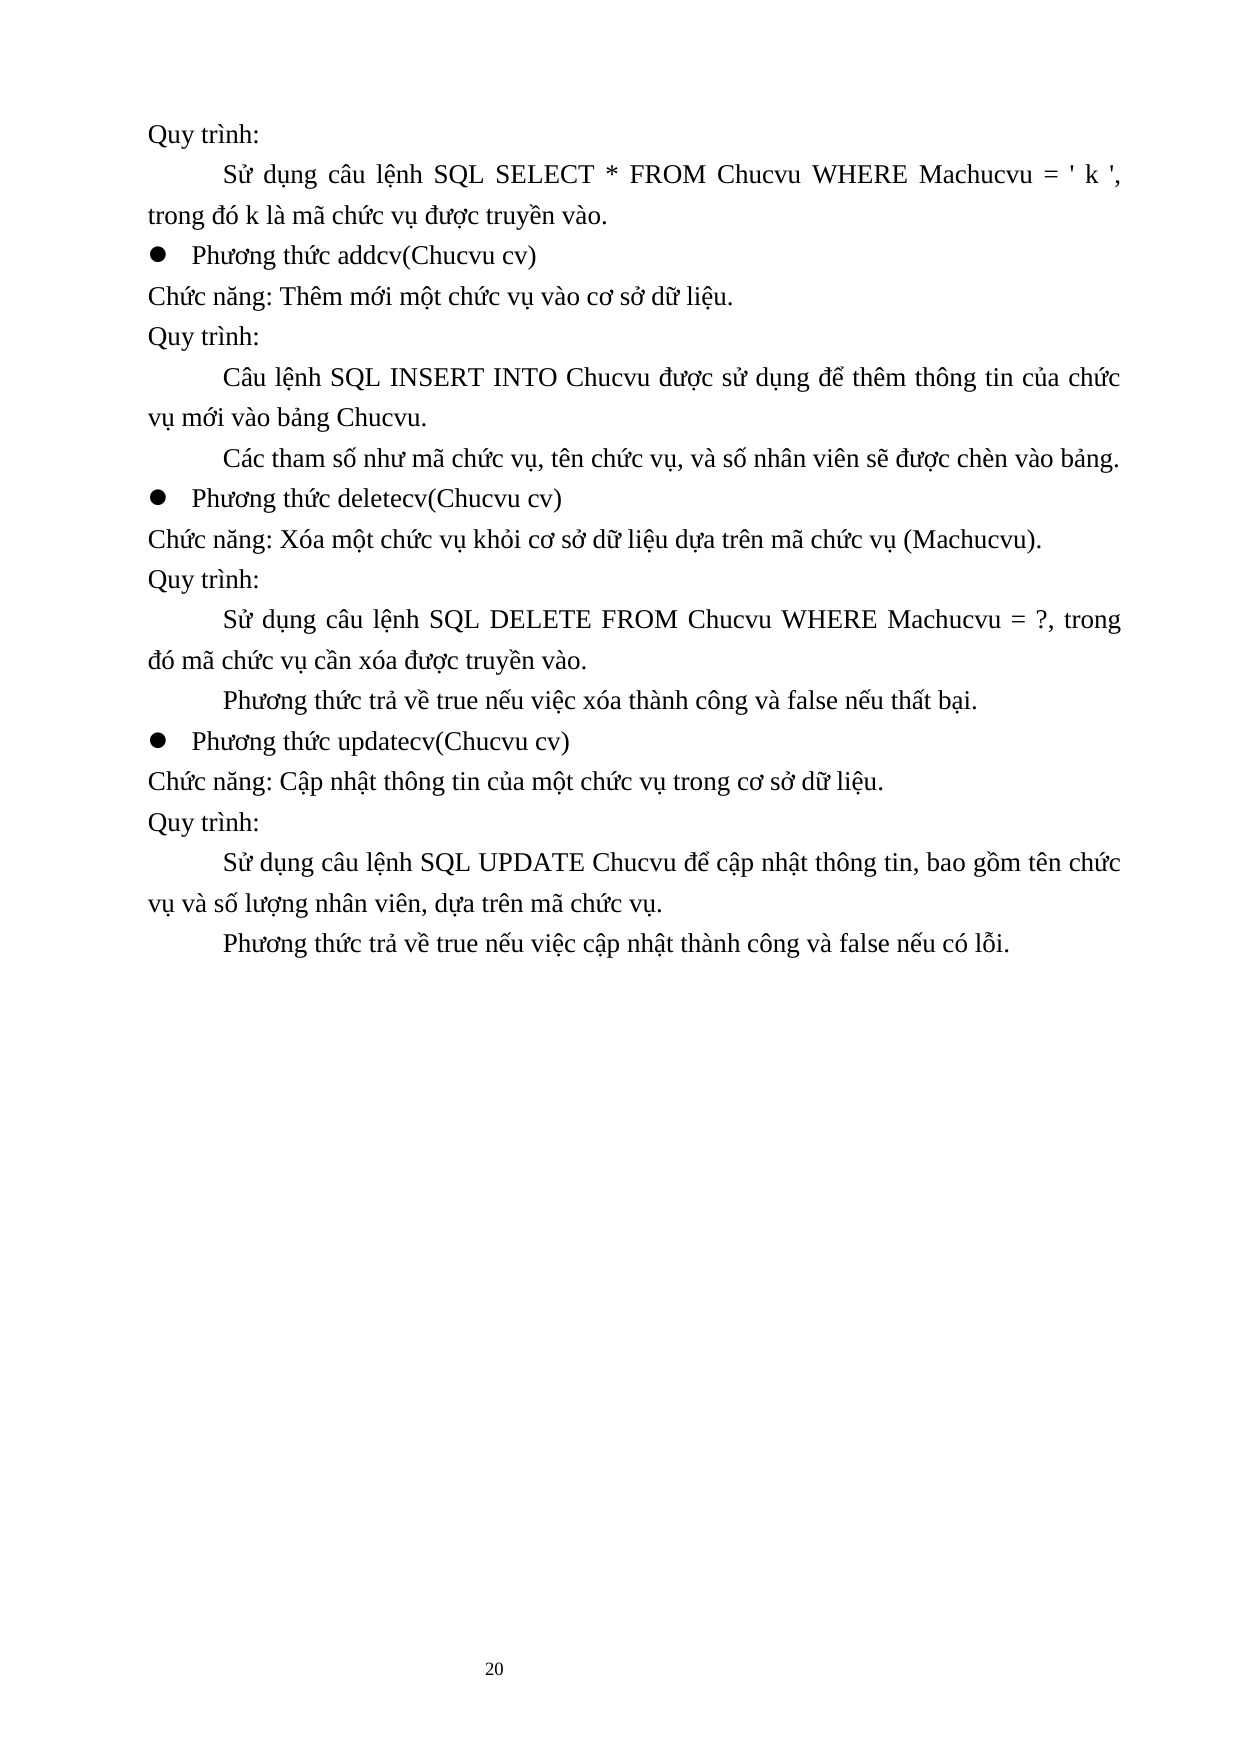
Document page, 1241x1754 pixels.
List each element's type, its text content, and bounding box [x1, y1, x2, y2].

text Sử dụng câu lệnh SQL SELECT * FROM Chucvu WHERE Machucvu = ' k ', trong đó k là mã chức vụ được truyền vào. [148, 158, 1122, 230]
text Chức năng: Xóa một chức vụ khỏi cơ sở dữ liệu dựa trên mã chức vụ (Machucvu). [148, 523, 1122, 554]
text Sử dụng câu lệnh SQL UPDATE Chucvu để cập nhật thông tin, bao gồm tên chức vụ và số lượng nhân viên, dựa trên mã chức vụ. [148, 846, 1122, 918]
list Phương thức deletecv(Chucvu cv) [148, 482, 1122, 513]
text Sử dụng câu lệnh SQL DELETE FROM Chucvu WHERE Machucvu = ?, trong đó mã chức vụ cần xóa được truyền vào. [148, 603, 1122, 675]
text Các tham số như mã chức vụ, tên chức vụ, và số nhân viên sẽ được chèn vào bảng. [148, 442, 1122, 473]
list Phương thức addcv(Chucvu cv) [148, 239, 1122, 271]
text Phương thức trả về true nếu việc cập nhật thành công và false nếu có lỗi. [148, 927, 1122, 958]
text Quy trình: [148, 806, 1122, 837]
text Quy trình: [148, 320, 1122, 352]
text Quy trình: [148, 118, 1122, 149]
text Phương thức trả về true nếu việc xóa thành công và false nếu thất bại. [148, 684, 1122, 716]
text Câu lệnh SQL INSERT INTO Chucvu được sử dụng để thêm thông tin của chức vụ mới vào bảng Chucvu. [148, 361, 1122, 432]
text Chức năng: Thêm mới một chức vụ vào cơ sở dữ liệu. [148, 280, 1122, 311]
list Phương thức updatecv(Chucvu cv) [148, 725, 1122, 756]
text Chức năng: Cập nhật thông tin của một chức vụ trong cơ sở dữ liệu. [148, 765, 1122, 797]
text Quy trình: [148, 563, 1122, 594]
